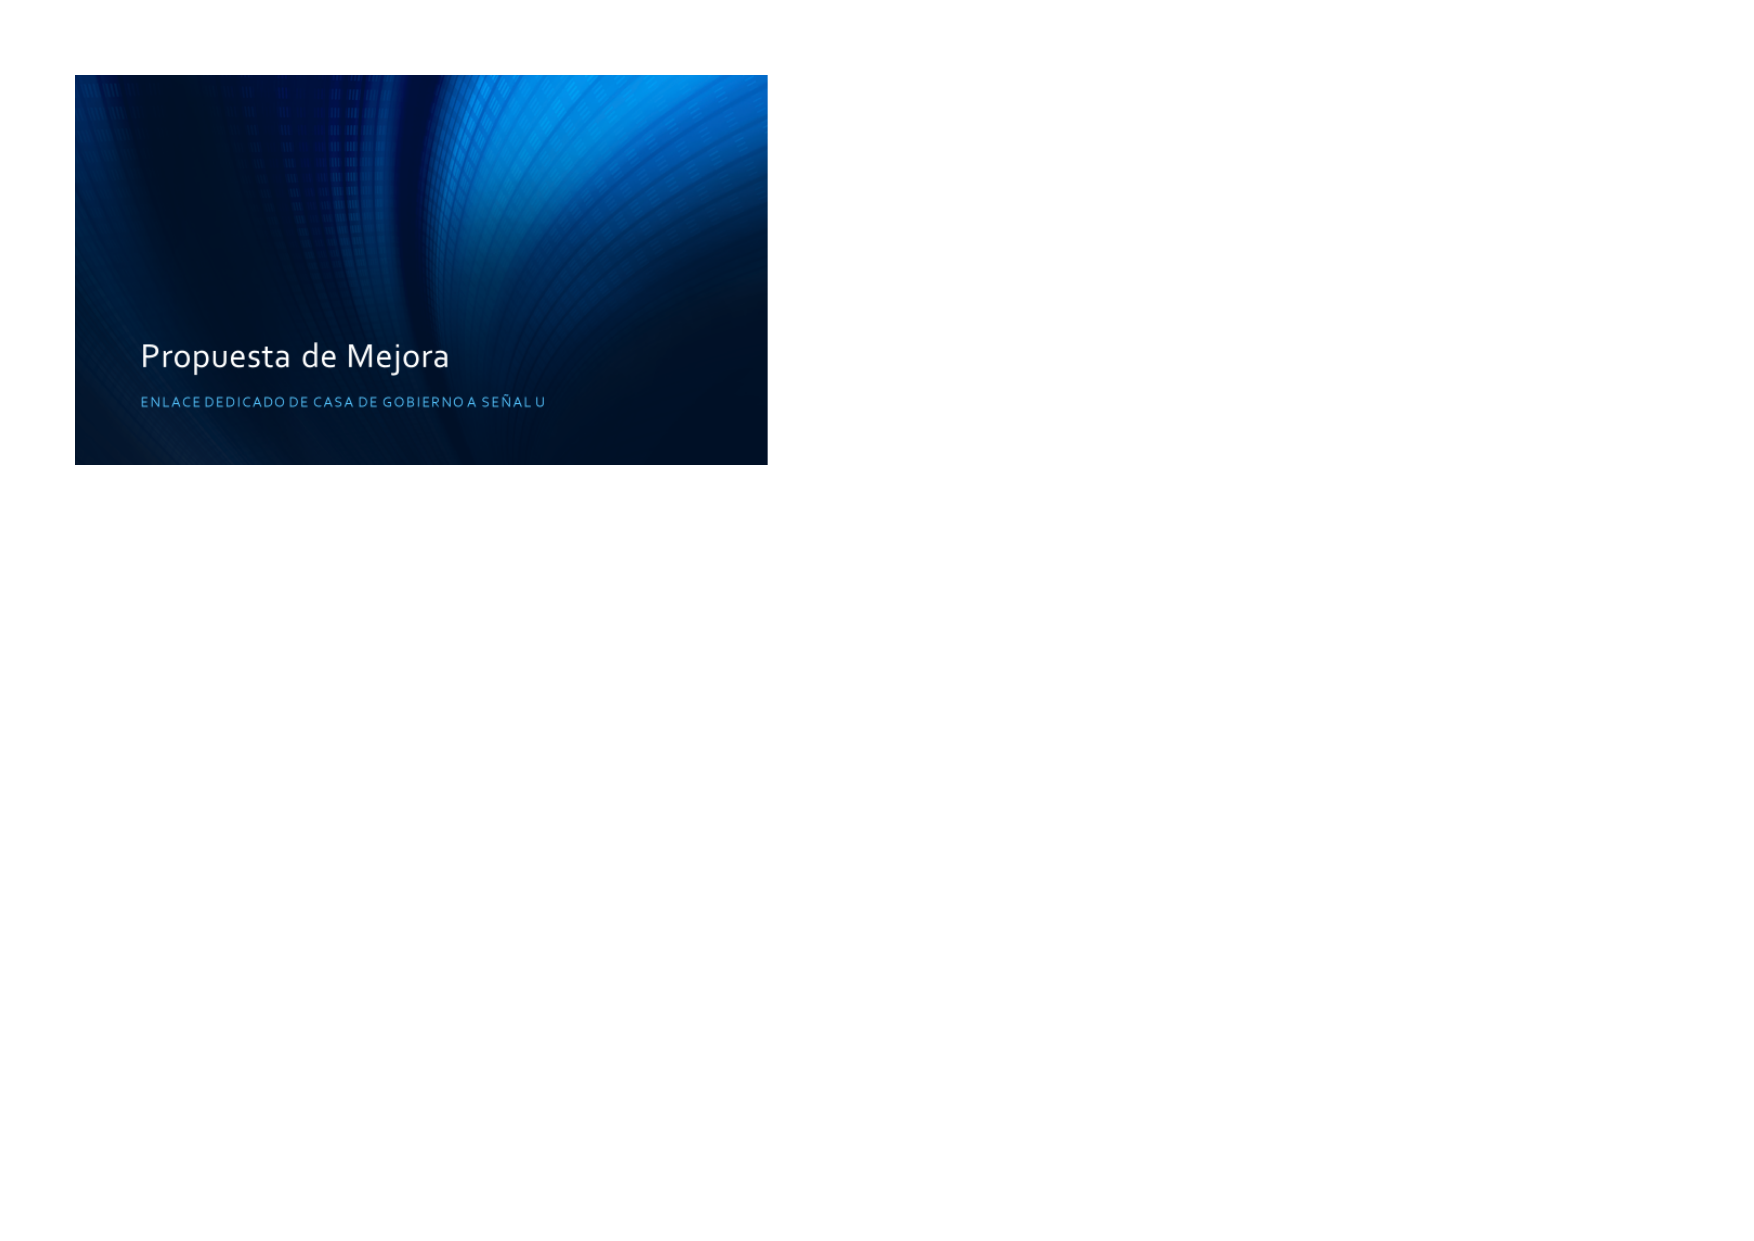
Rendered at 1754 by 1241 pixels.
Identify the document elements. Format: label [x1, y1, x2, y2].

picture [75, 75, 768, 465]
